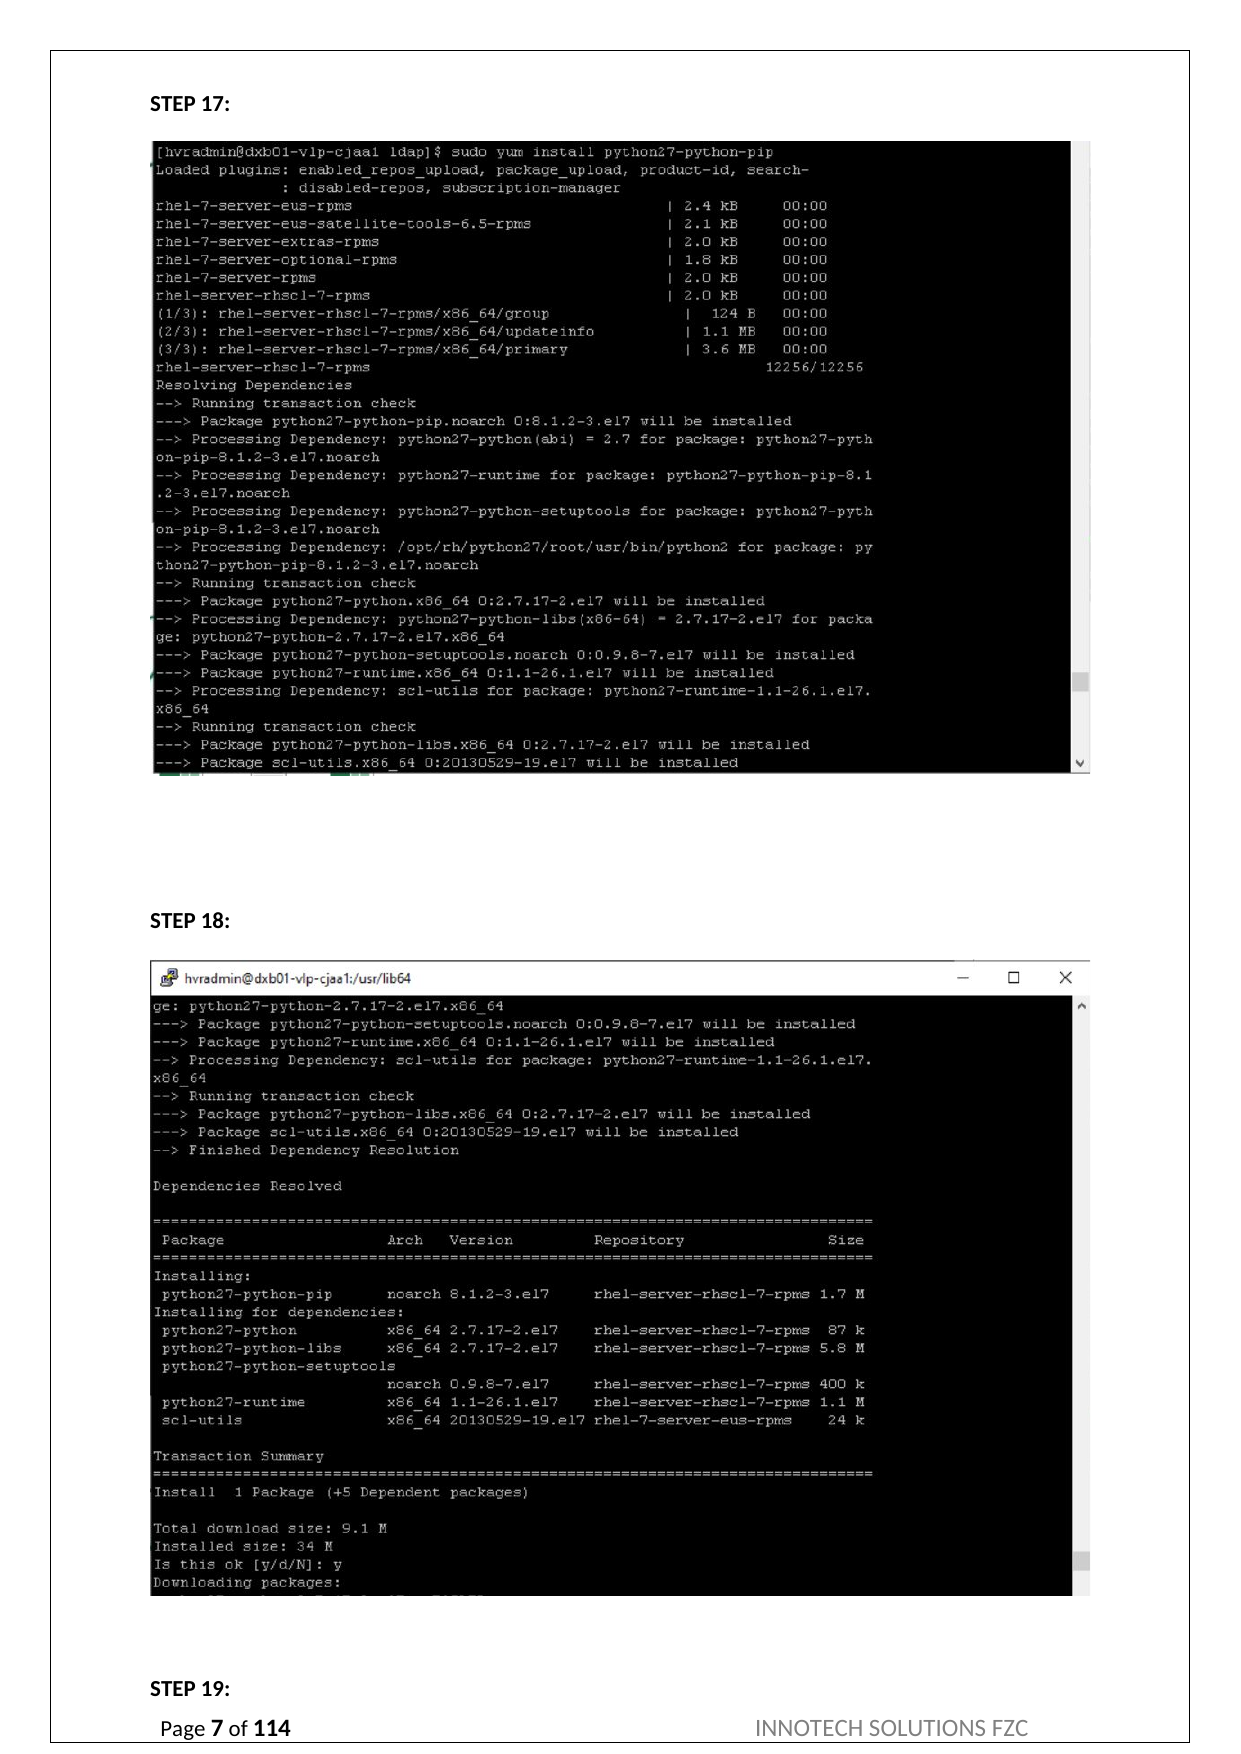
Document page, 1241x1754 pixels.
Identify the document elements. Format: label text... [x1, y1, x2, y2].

text STEP 17: [150, 89, 1152, 117]
text STEP 18: [150, 906, 1152, 934]
text STEP 19: [150, 1674, 1152, 1702]
picture [150, 141, 1091, 776]
picture [150, 959, 1091, 1596]
